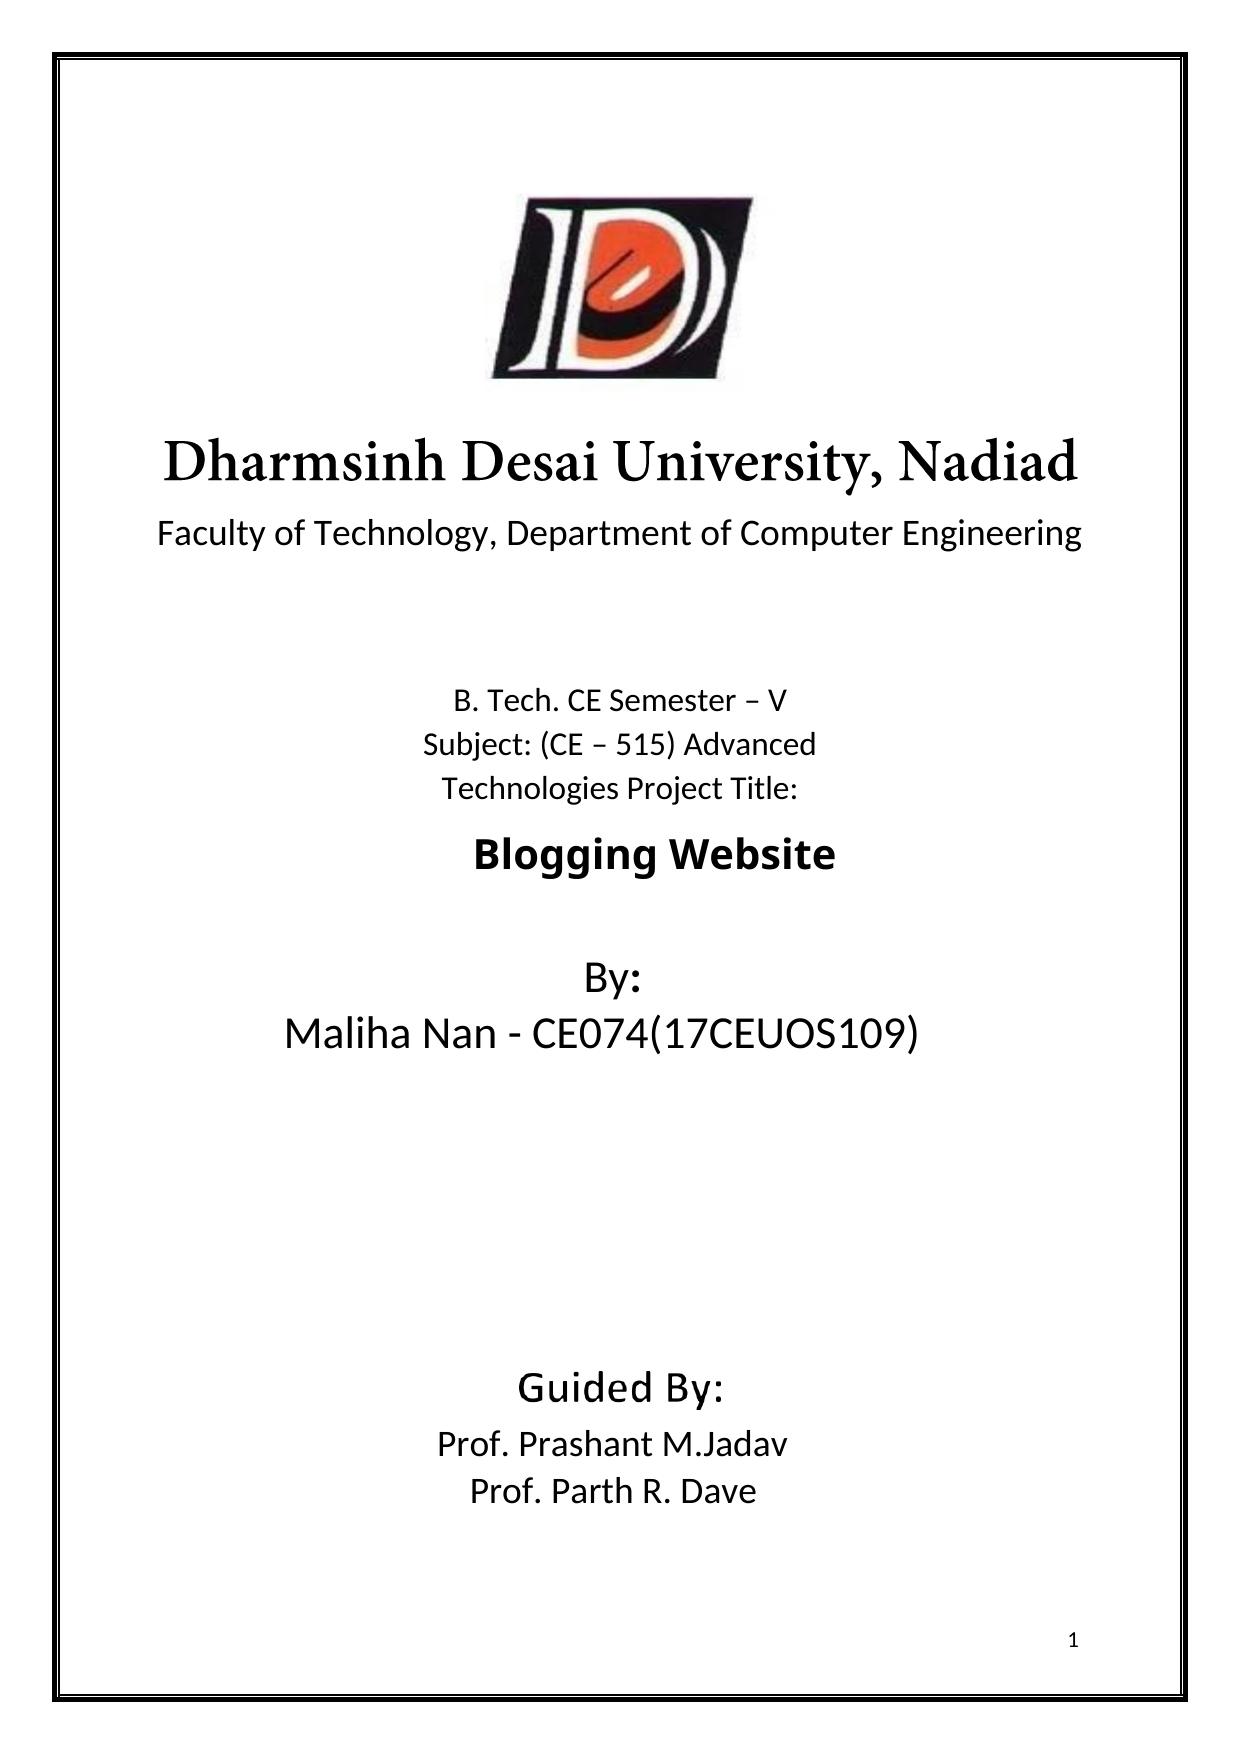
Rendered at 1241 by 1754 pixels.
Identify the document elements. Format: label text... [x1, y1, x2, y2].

picture [517, 1370, 722, 1411]
picture [162, 426, 1117, 500]
text Subject: (CE – 515) Advanced Technologies Project Title: [330, 723, 910, 808]
text Prof. Parth R. Dave [133, 1467, 1176, 1512]
text Prof. Prashant M.Jadav [437, 1420, 1176, 1466]
picture [484, 193, 774, 394]
subtitle B. Tech. CE Semester – V [453, 679, 1176, 720]
text By: [133, 948, 1176, 1004]
text Blogging Website [133, 824, 1176, 881]
text Maliha Nan - CE074(17CEUOS109) [133, 1004, 1176, 1060]
